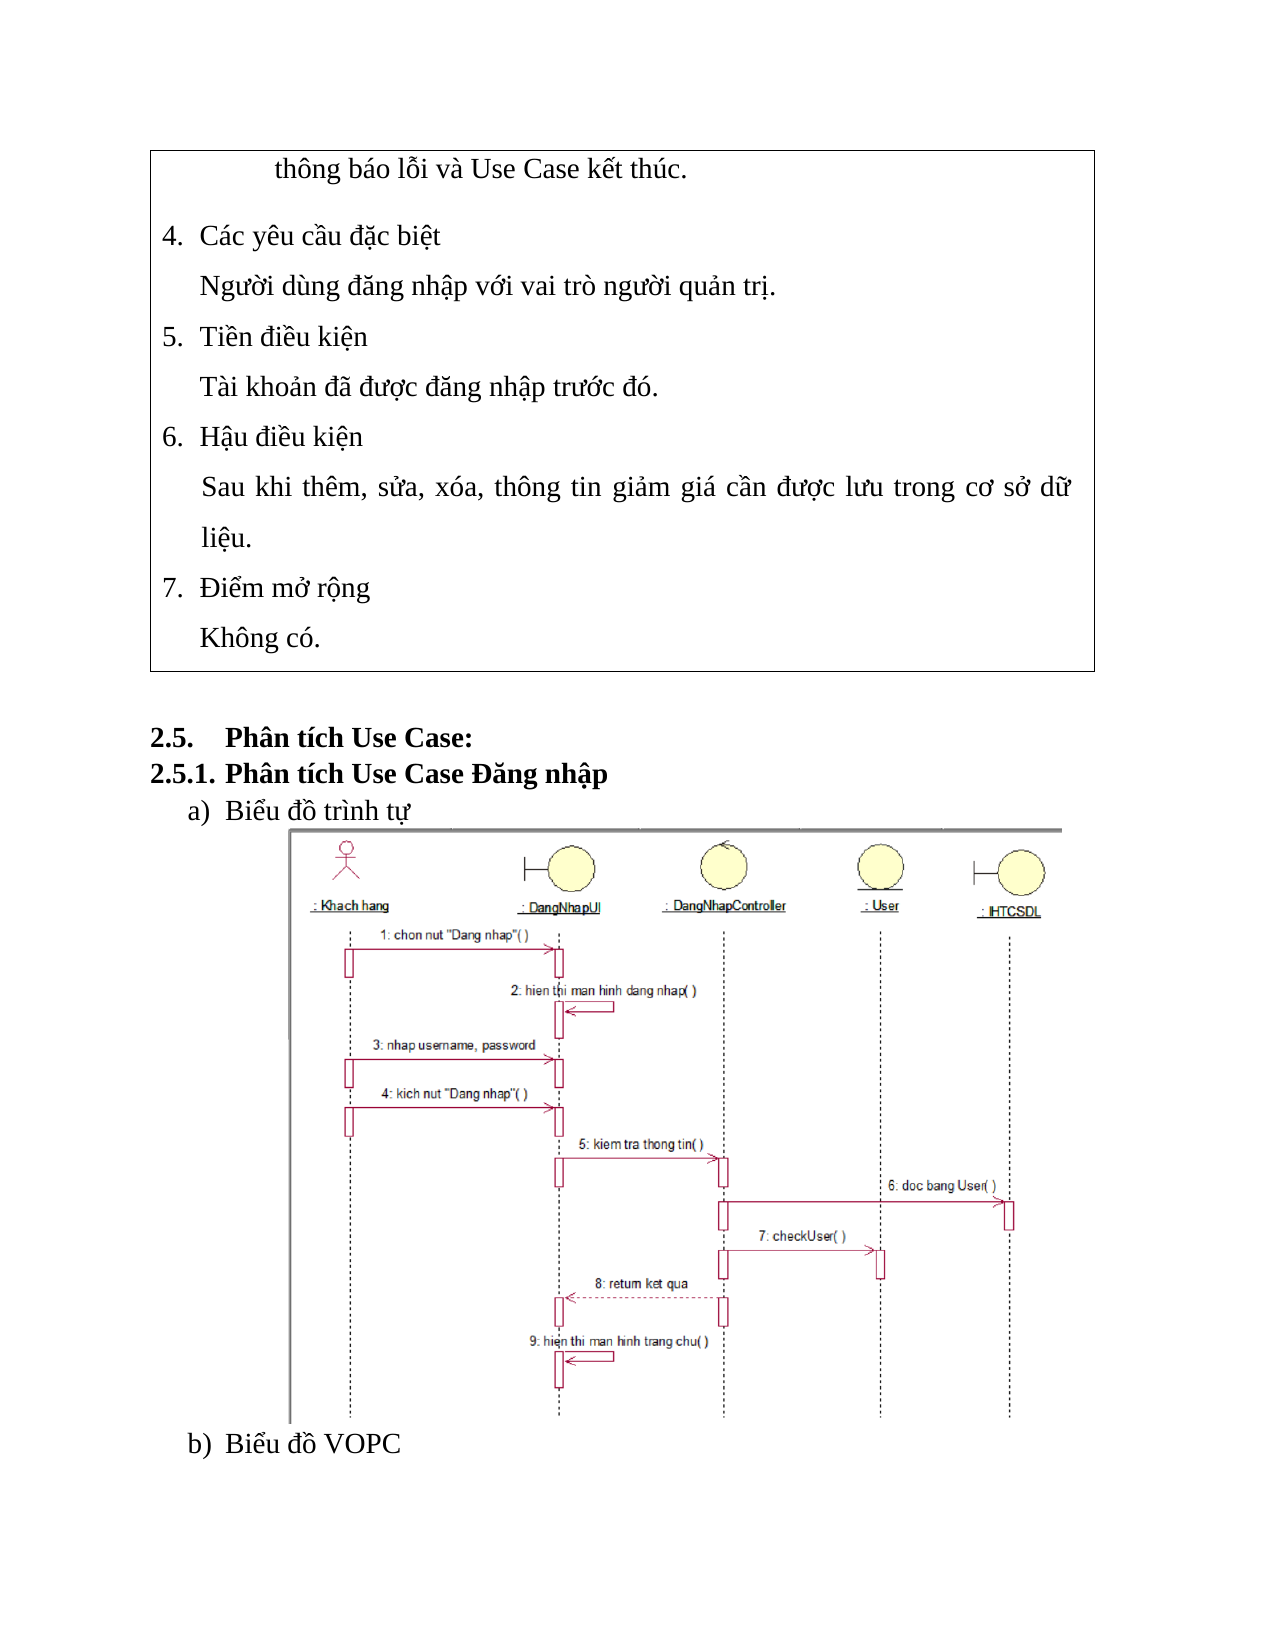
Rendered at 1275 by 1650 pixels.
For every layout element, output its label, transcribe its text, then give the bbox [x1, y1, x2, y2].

list Phân tích Use Case Đăng nhập [150, 757, 1125, 790]
list Biểu đồ VOPC [187, 1427, 1125, 1460]
list Phân tích Use Case: [150, 720, 1125, 754]
picture [288, 828, 1062, 1424]
list Biểu đồ trình tự [187, 793, 1125, 826]
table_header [151, 151, 1094, 671]
